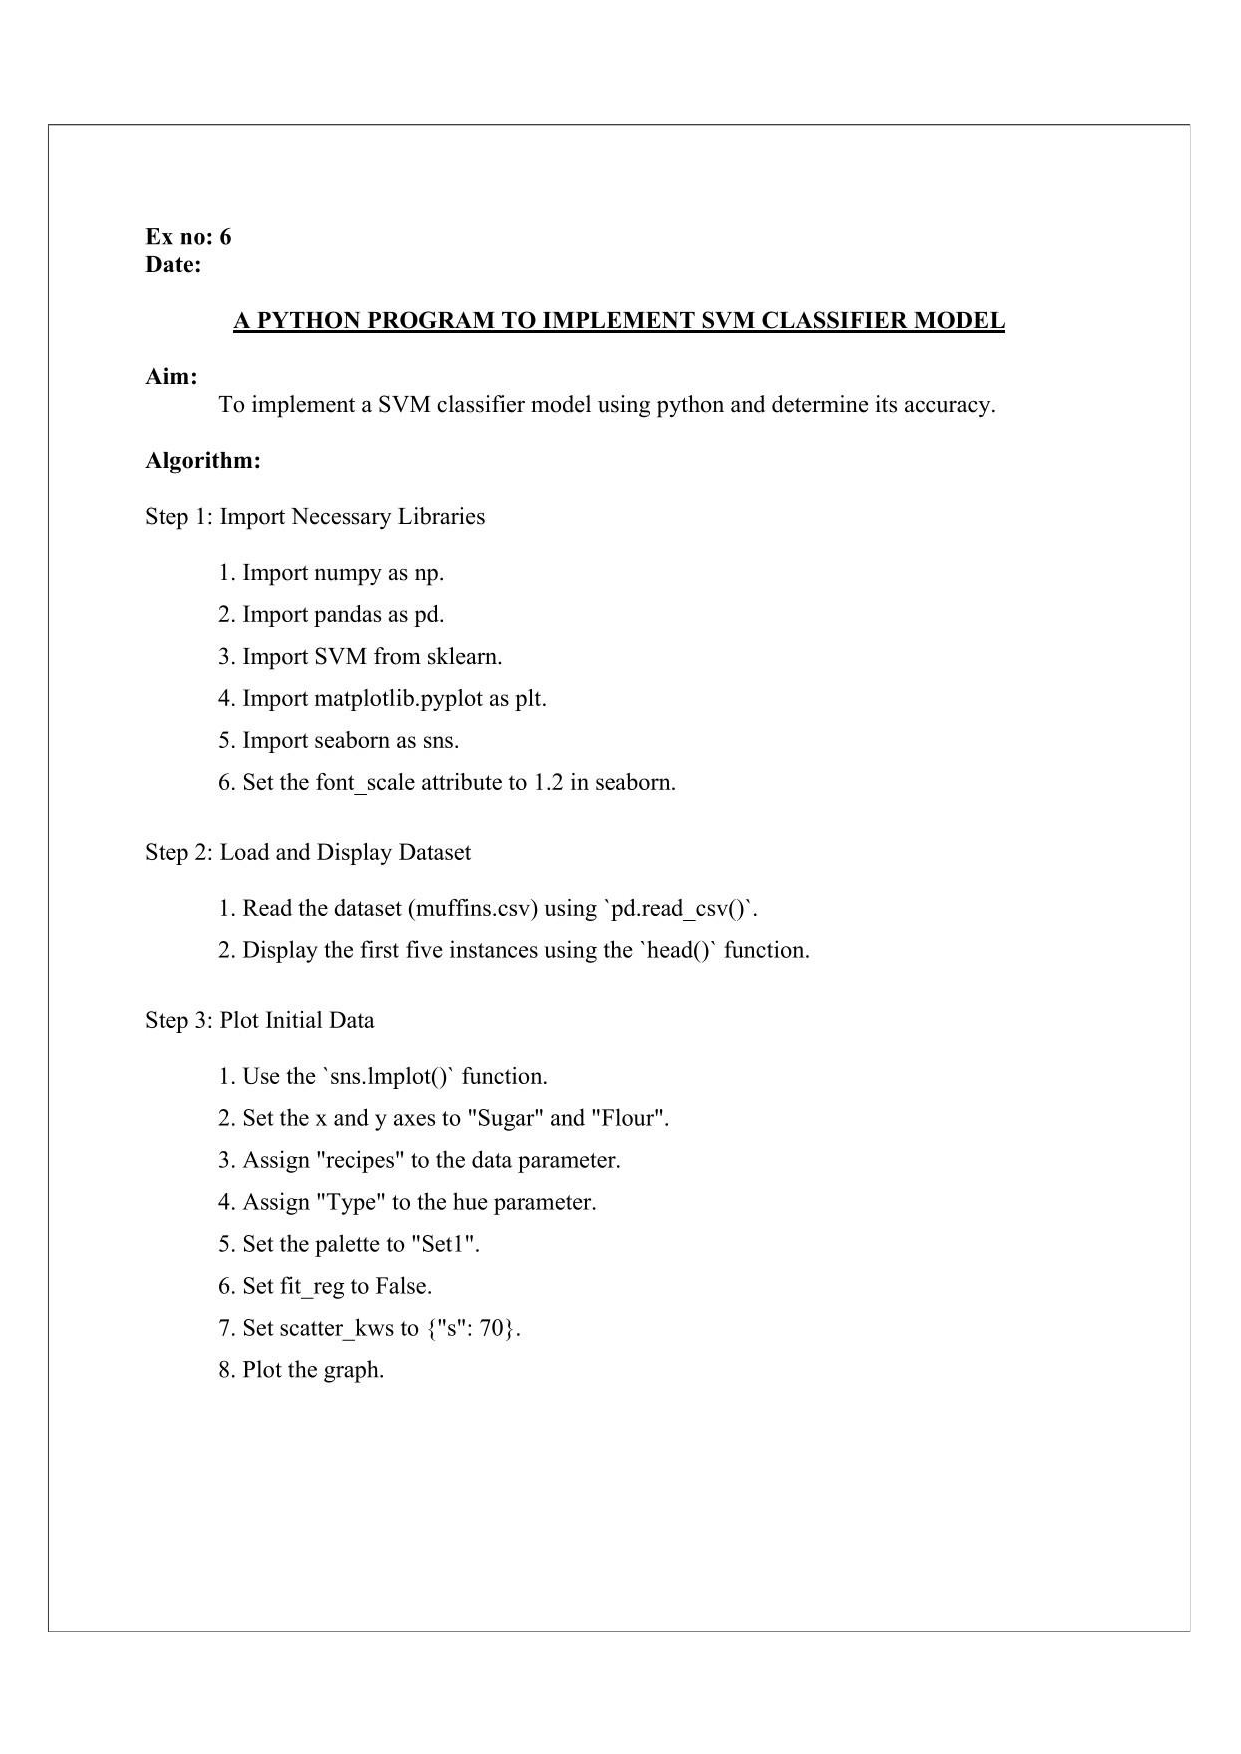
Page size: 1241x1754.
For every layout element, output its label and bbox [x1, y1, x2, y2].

picture [47, 124, 1191, 1632]
